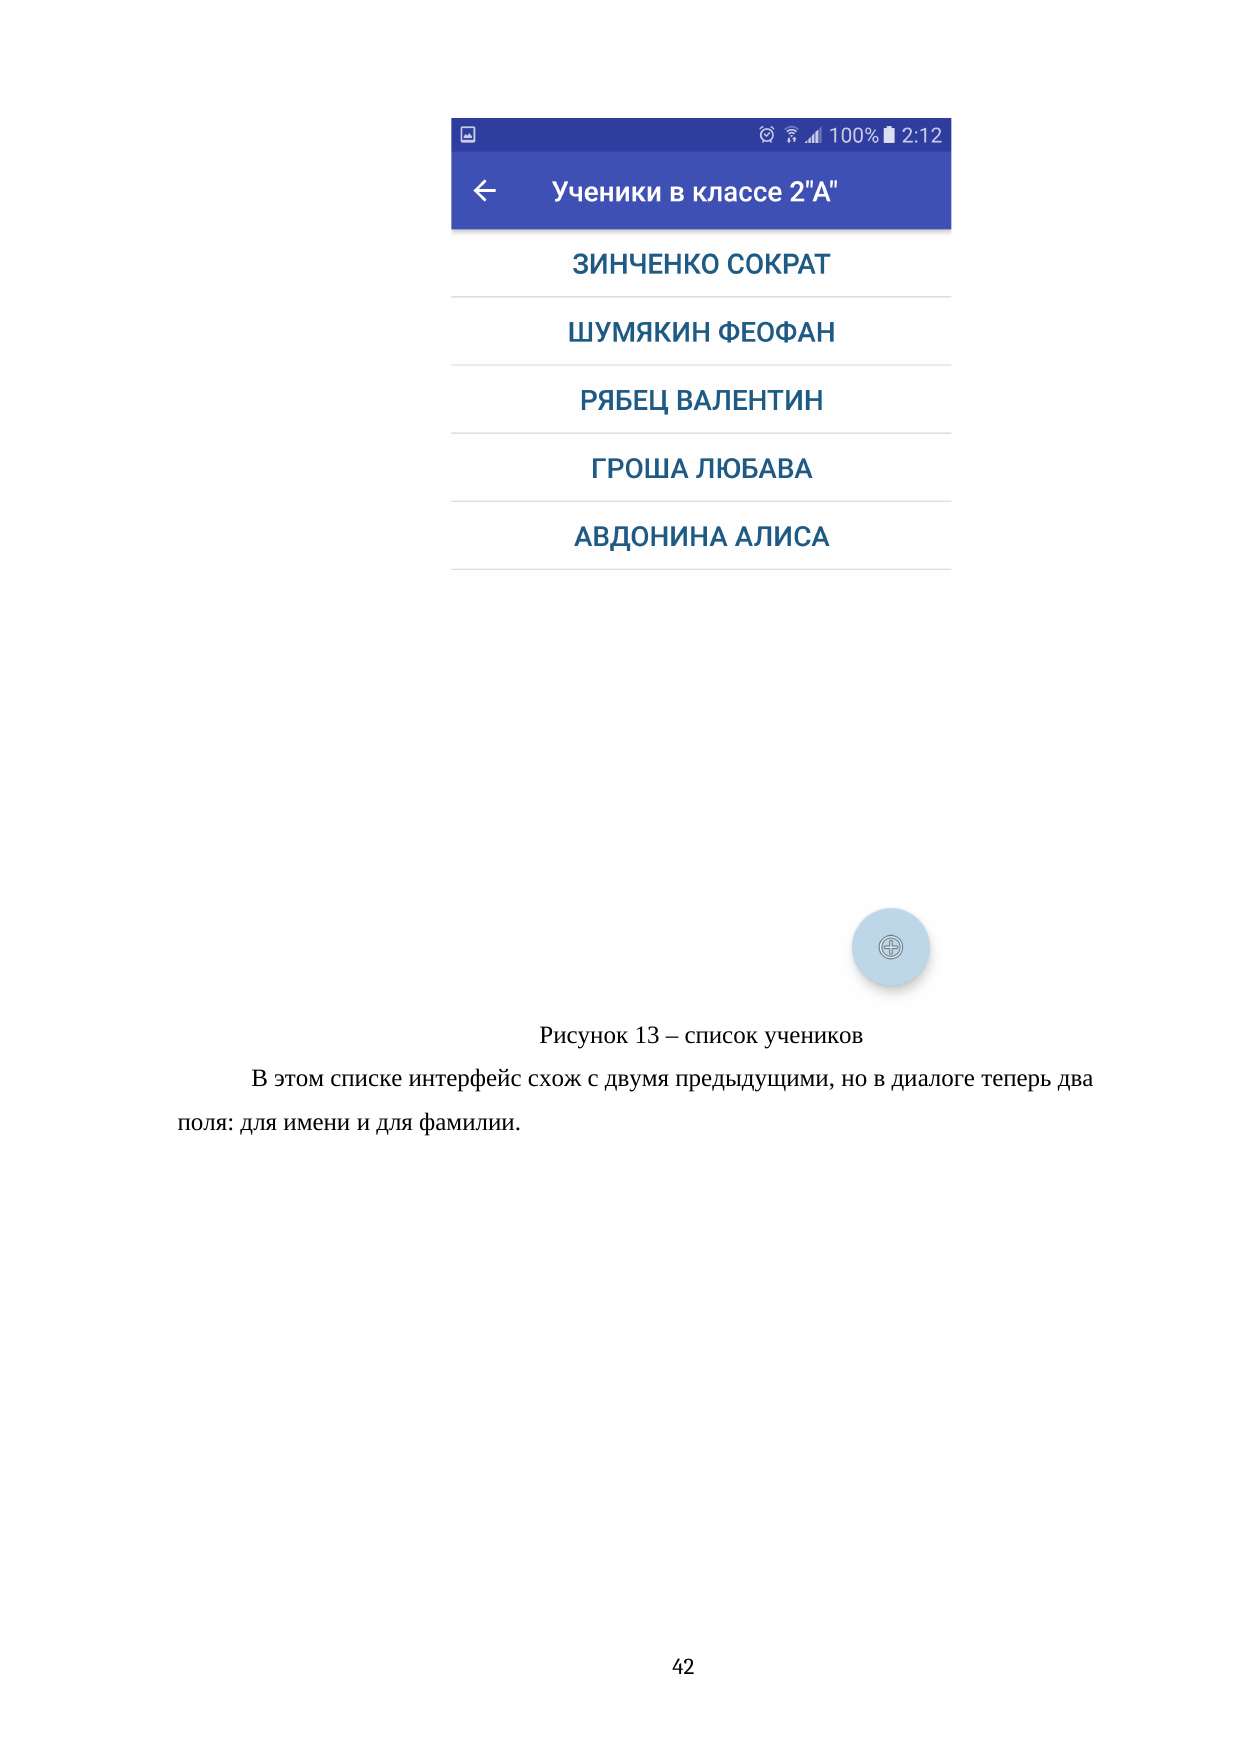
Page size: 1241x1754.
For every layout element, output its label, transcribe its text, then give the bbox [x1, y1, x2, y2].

text В этом списке интерфейс схож с двумя предыдущими, но в диалоге теперь два поля: для имени и для фамилии. [177, 1063, 1152, 1135]
text Рисунок 13 – список учеников [177, 1020, 1152, 1049]
picture [451, 118, 952, 1008]
